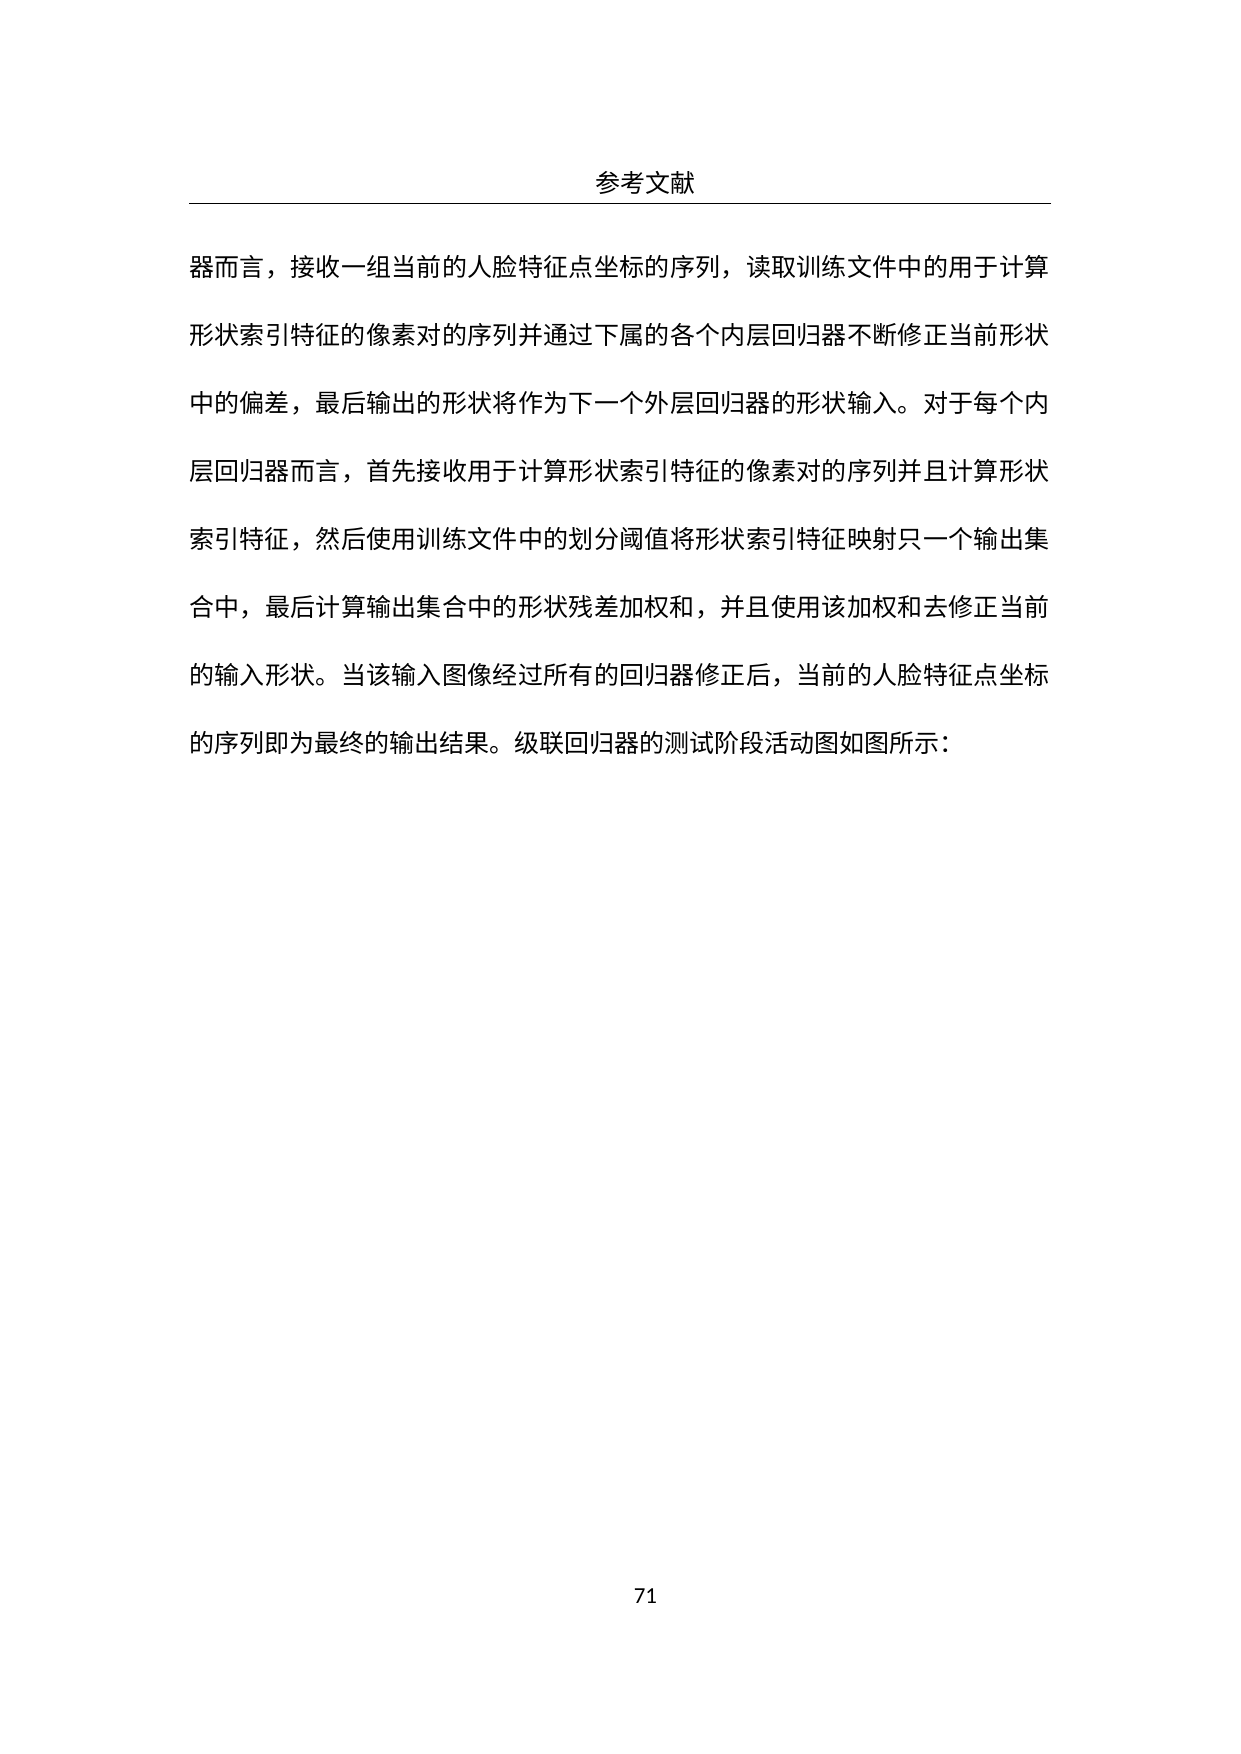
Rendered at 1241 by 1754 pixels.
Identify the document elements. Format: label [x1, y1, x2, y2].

text [189, 232, 1051, 775]
